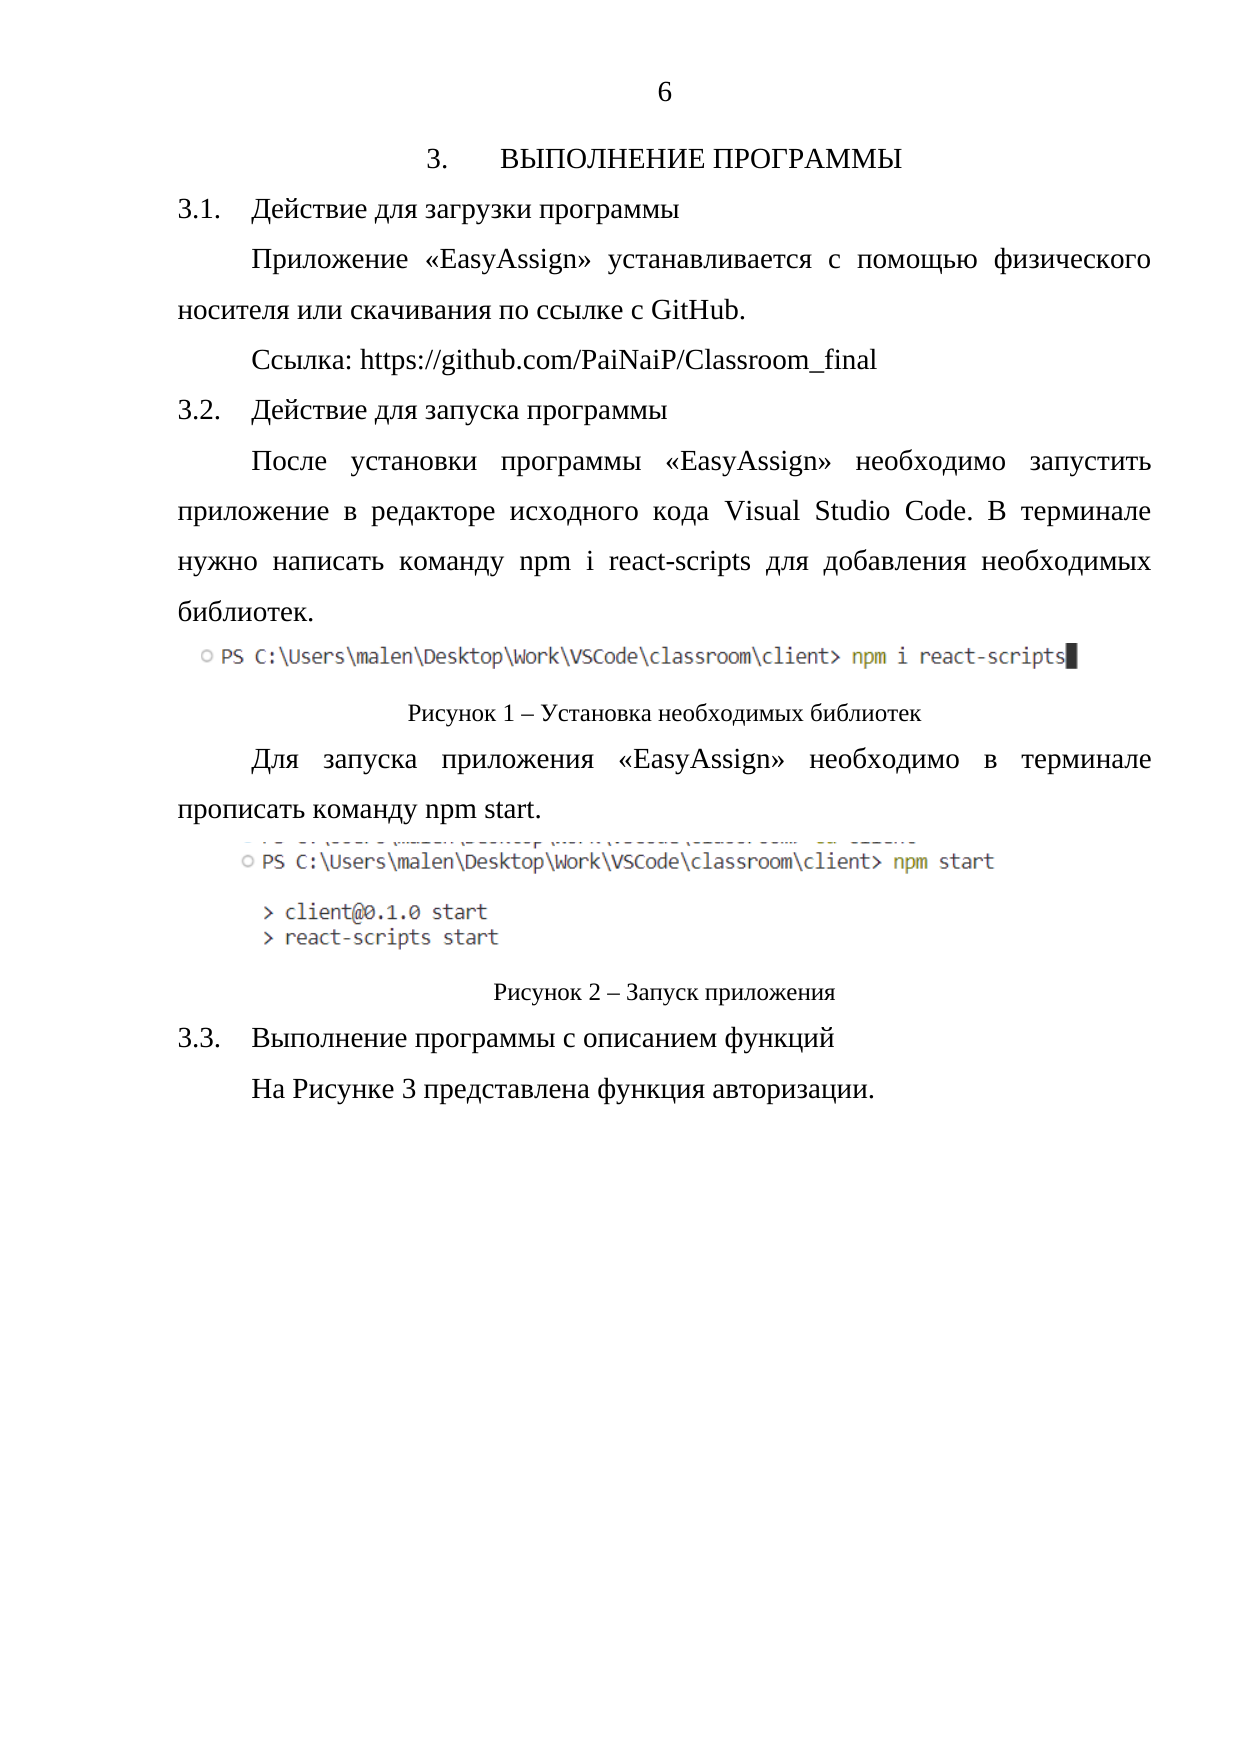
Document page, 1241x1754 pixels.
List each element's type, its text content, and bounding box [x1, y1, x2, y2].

text Для запуска приложения «EasyAssign» необходимо в терминале прописать команду npm start. [177, 741, 1152, 825]
text Приложение «EasyAssign» устанавливается с помощью физического носителя или скачивания по ссылке с GitHub. [177, 241, 1152, 325]
subtitle Действие для запуска программы [177, 392, 1152, 426]
subtitle Действие для загрузки программы [177, 191, 1152, 225]
text Ссылка: https://github.com/PaiNaiP/Classroom_final [177, 342, 1152, 376]
text На Рисунке 3 представлена функция авторизации. [177, 1071, 1152, 1104]
text После установки программы «EasyAssign» необходимо запустить приложение в редакторе исходного кода Visual Studio Code. В терминале нужно написать команду npm i react-scripts для добавления необходимых библиотек. [177, 443, 1152, 627]
subtitle ВЫПОЛНЕНИЕ ПРОГРАММЫ [177, 141, 1152, 174]
picture [237, 842, 1092, 961]
picture [201, 643, 1128, 682]
subtitle Выполнение программы с описанием функций [177, 1021, 1152, 1054]
